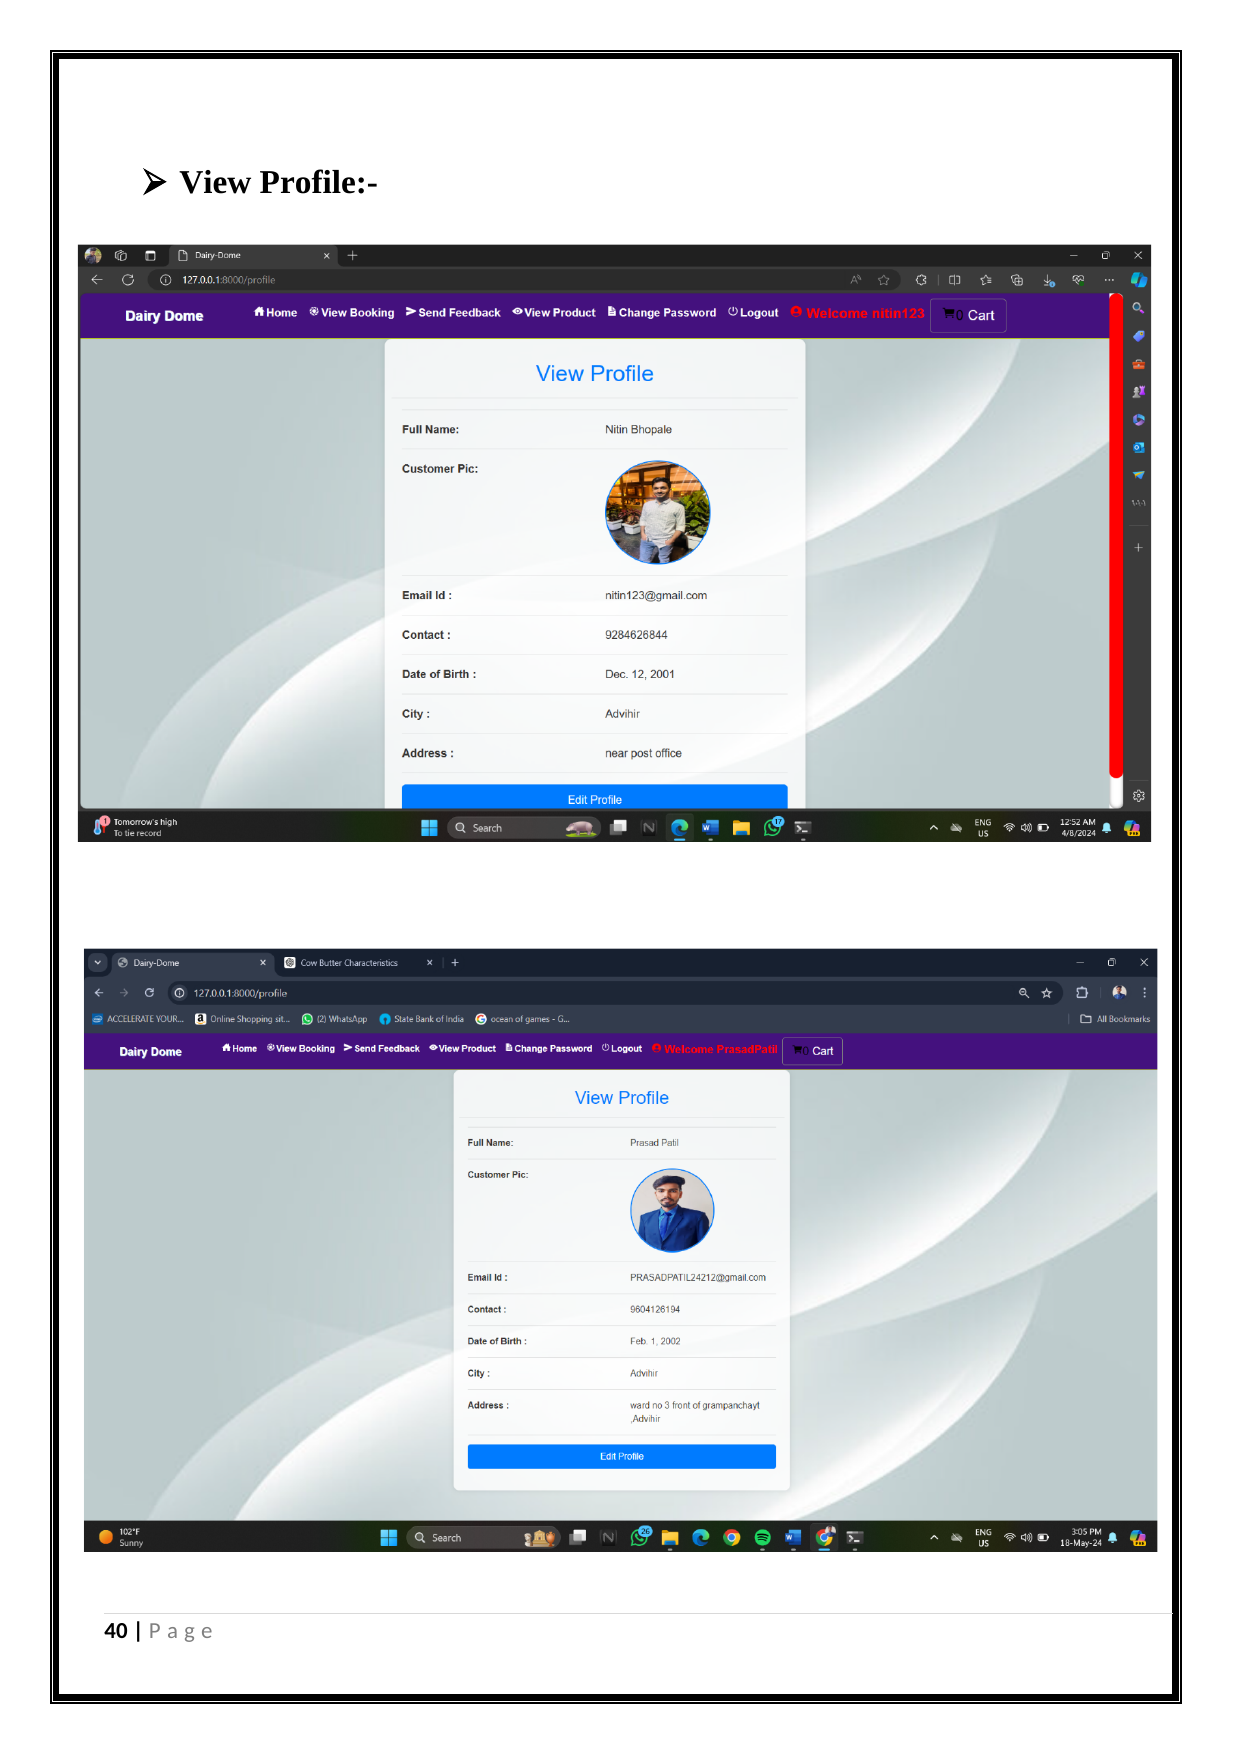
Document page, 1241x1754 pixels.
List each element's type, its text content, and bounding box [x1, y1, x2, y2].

picture [76, 243, 1151, 841]
list View Profile:- [142, 162, 1172, 201]
picture [82, 947, 1157, 1551]
